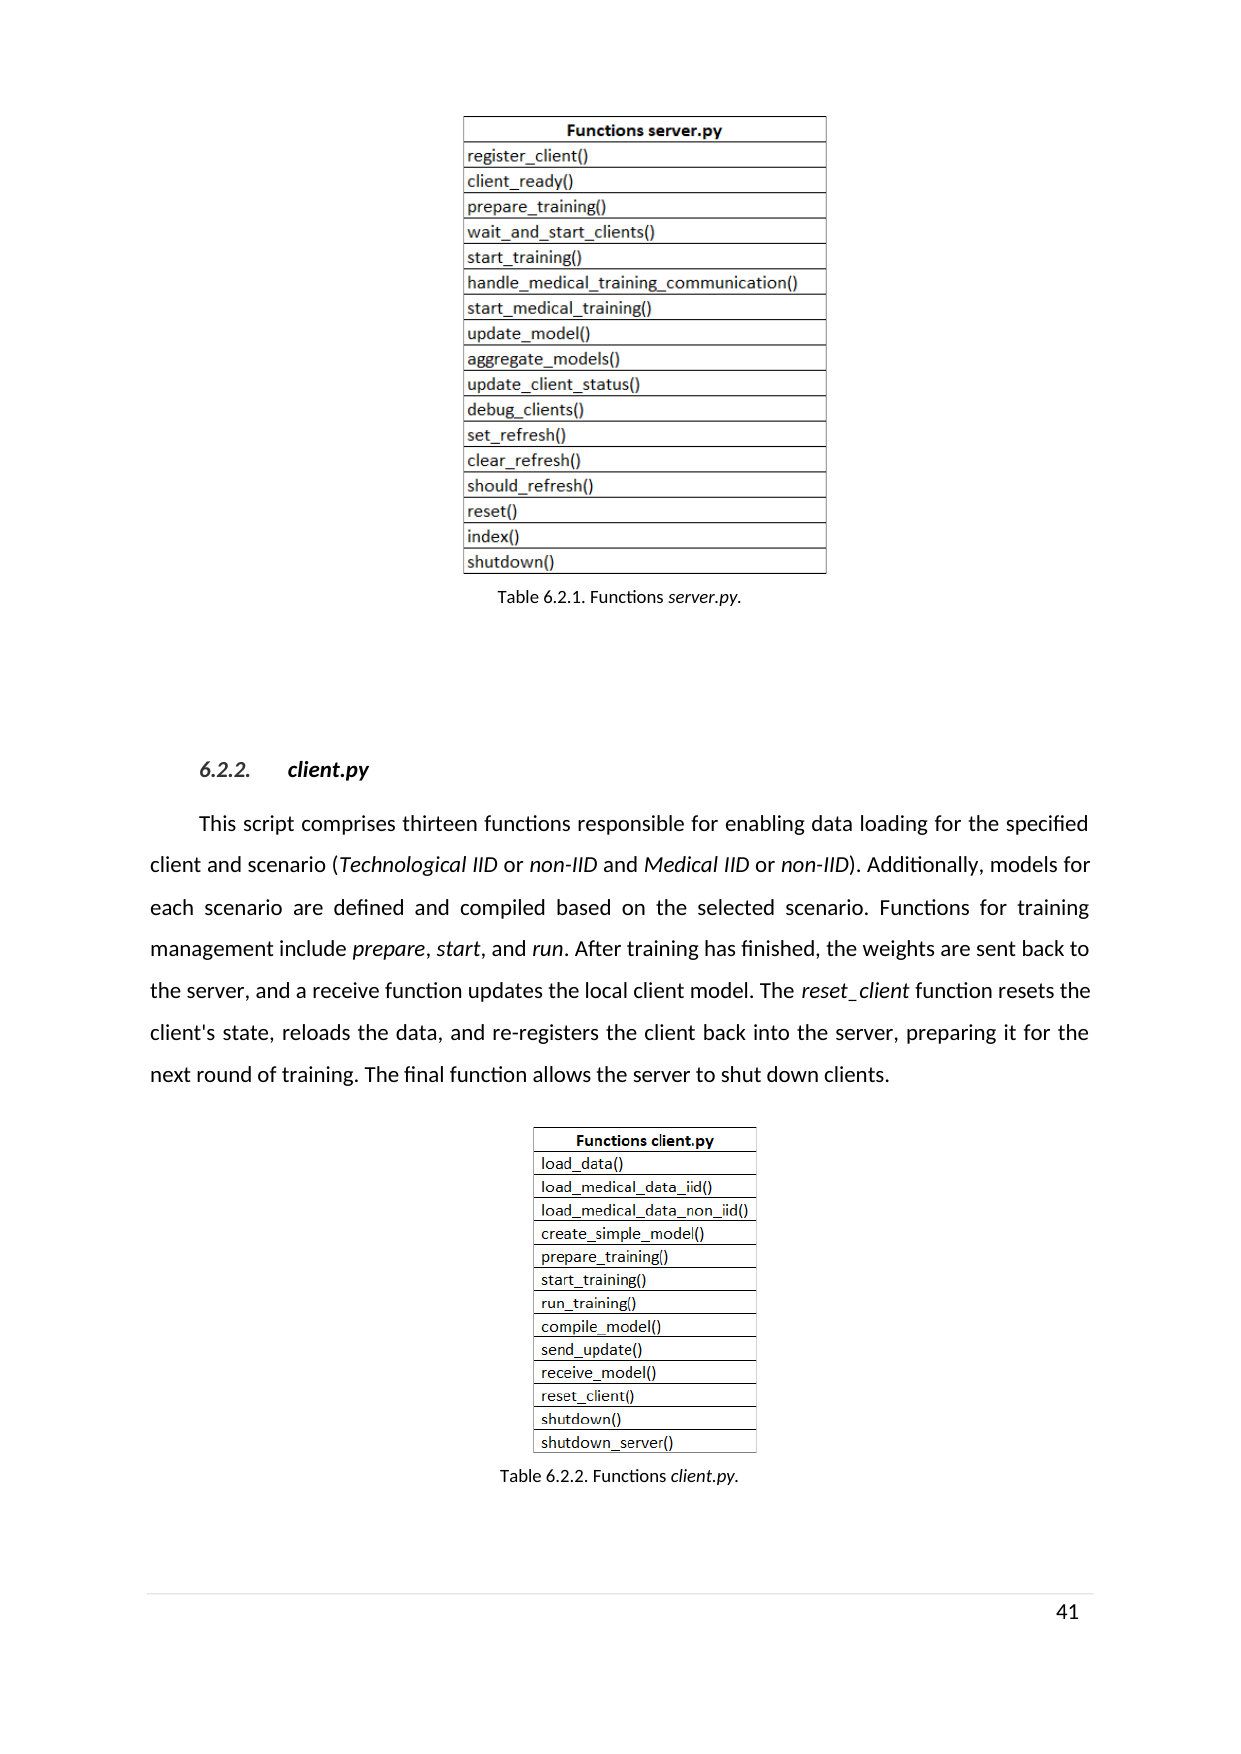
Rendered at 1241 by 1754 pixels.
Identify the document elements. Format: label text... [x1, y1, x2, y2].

picture [533, 1127, 757, 1453]
picture [463, 116, 827, 574]
text This script comprises thirteen functions responsible for enabling data loading for the specified client and scenario (Technological IID or non-IID and Medical IID or non-IID). Additionally, models for each scenario are defined and compiled based on the selected scenario. Functions for training management include prepare, start, and run. After training has finished, the weights are sent back to the server, and a receive function updates the local client model. The reset_client function resets the client's state, reloads the data, and re-registers the client back into the server, preparing it for the next round of training. The final function allows the server to shut down clients. [150, 809, 1091, 1088]
subtitle client.py [199, 756, 1126, 784]
text Table 6.2.2. Functions client.py. [150, 1127, 1091, 1487]
